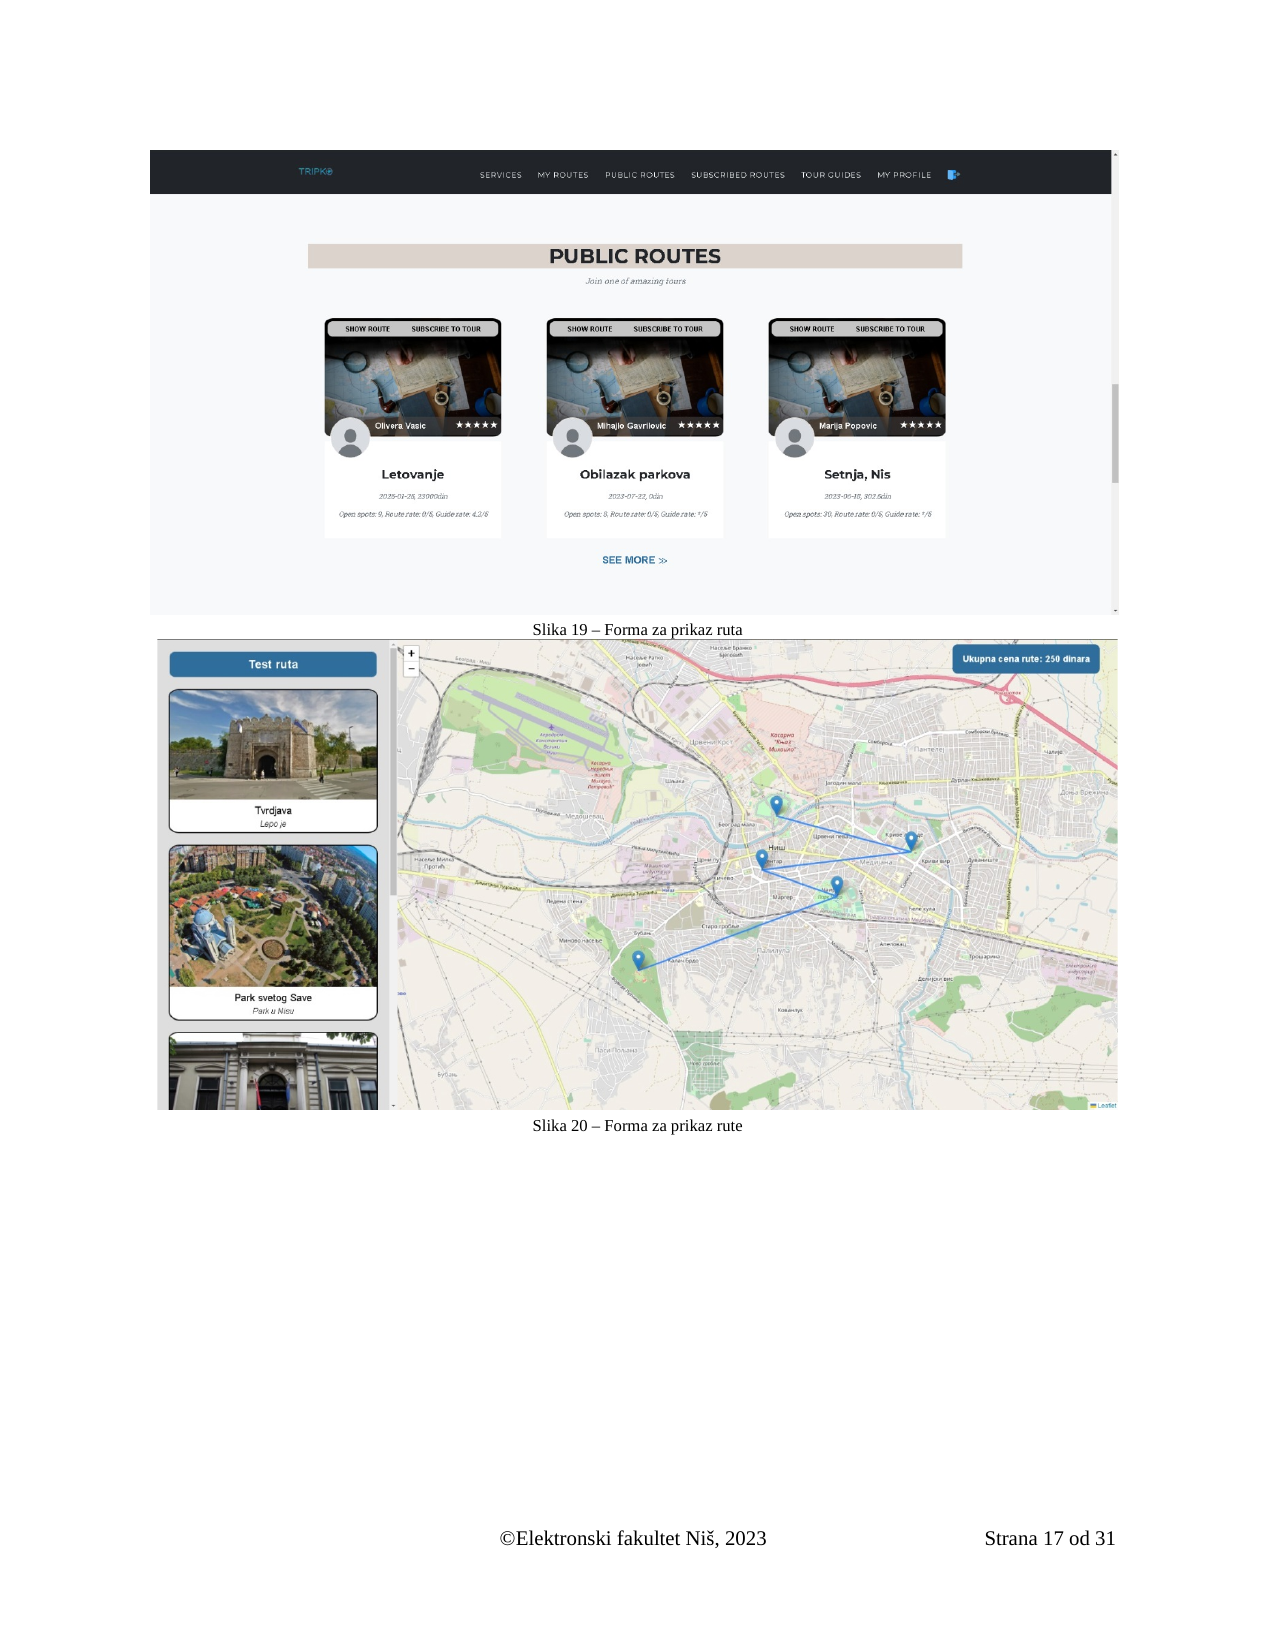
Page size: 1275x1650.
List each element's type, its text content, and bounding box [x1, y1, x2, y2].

text Slika 19 – Forma za prikaz ruta [150, 614, 1125, 639]
picture [150, 150, 1119, 615]
text Slika 20 – Forma za prikaz rute [150, 1109, 1125, 1134]
picture [157, 639, 1118, 1110]
